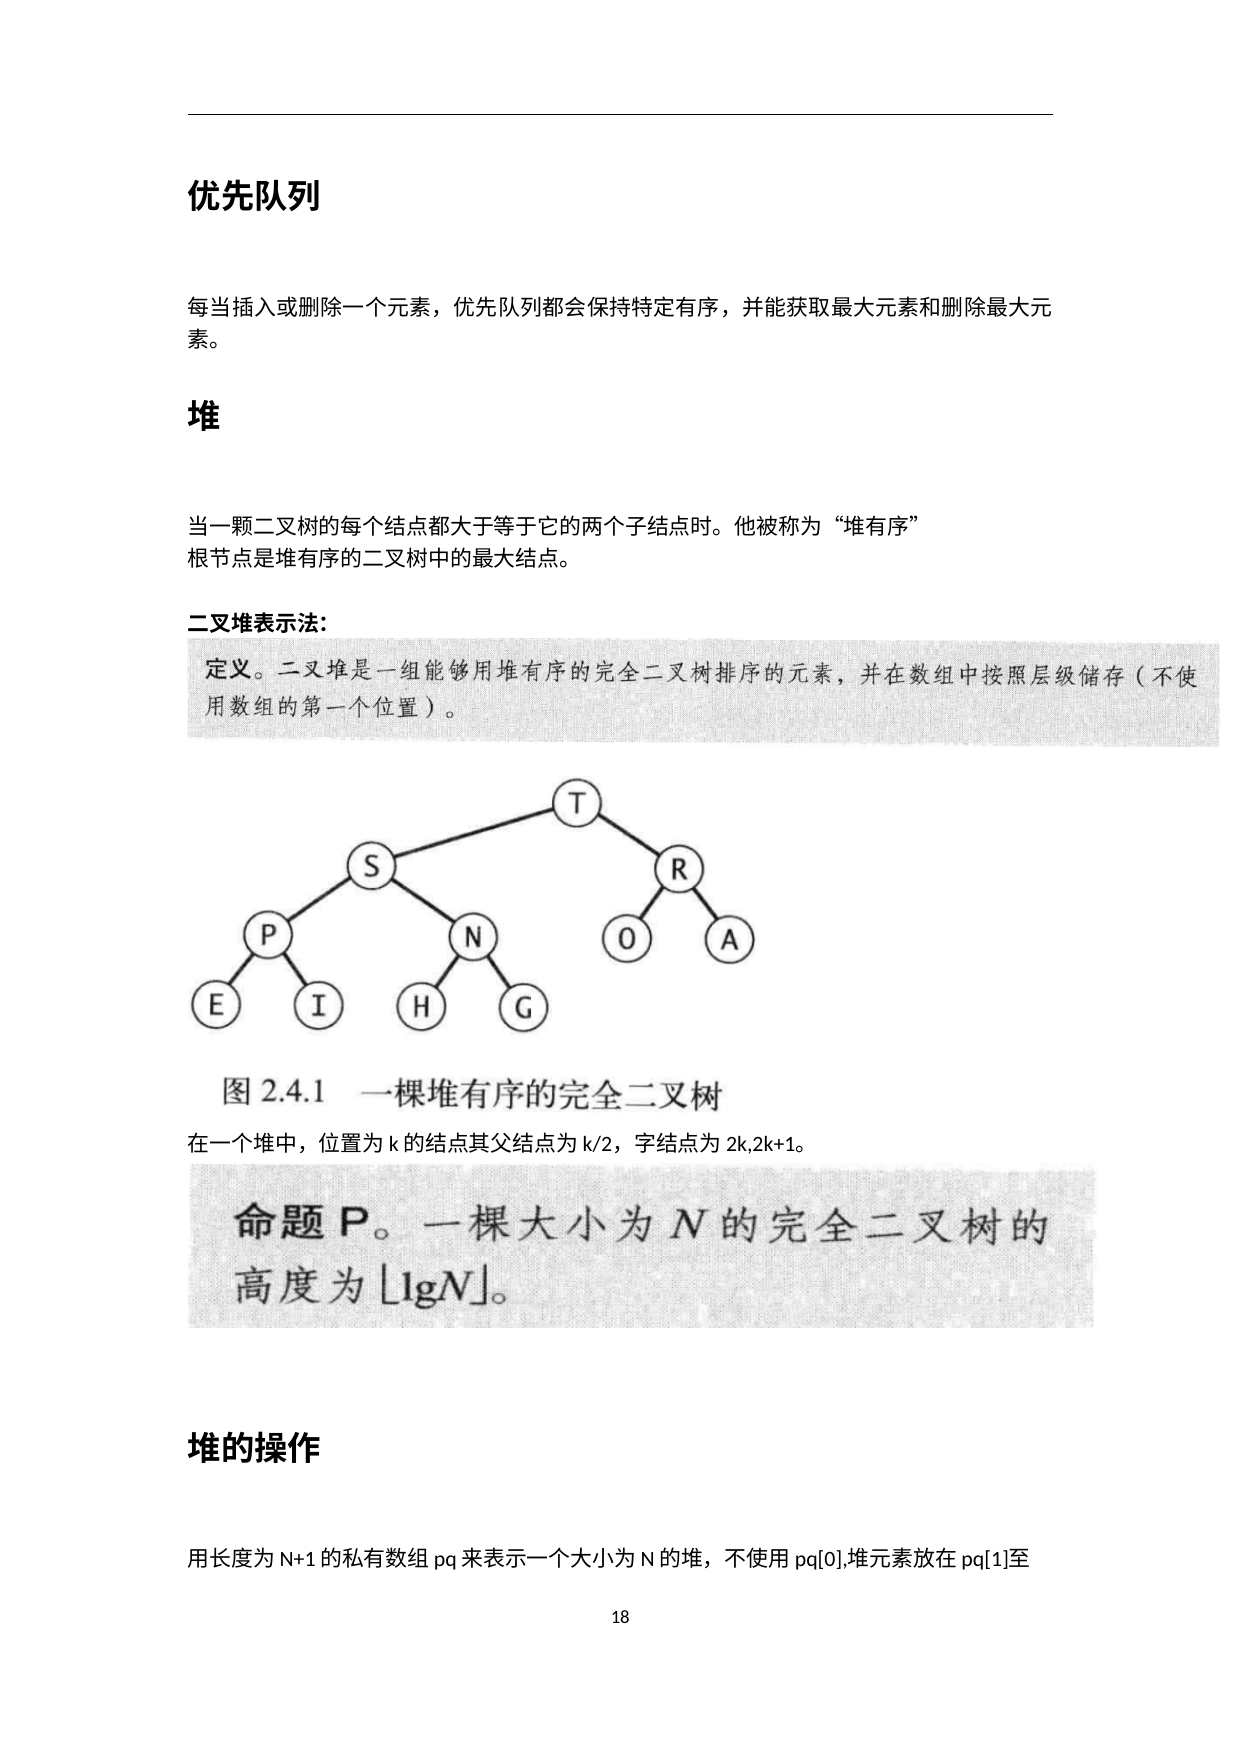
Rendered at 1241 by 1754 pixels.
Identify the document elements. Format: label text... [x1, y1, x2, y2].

picture [187, 1158, 1098, 1328]
picture [187, 638, 1220, 748]
text 用长度为N+1的私有数组pq来表示一个大小为N的堆，不使用pq[0],堆元素放在pq[1]至 [187, 1540, 1053, 1573]
text 当一颗二叉树的每个结点都大于等于它的两个子结点时。他被称为“堆有序” [187, 508, 1053, 541]
text 在一个堆中，位置为k的结点其父结点为k/2，字结点为2k,2k+1。 [187, 1126, 1053, 1158]
picture [187, 768, 772, 1125]
subtitle 堆 [187, 381, 1053, 446]
text 根节点是堆有序的二叉树中的最大结点。 [187, 541, 1053, 573]
subtitle 堆的操作 [187, 1413, 1053, 1478]
text 二叉堆表示法： [187, 606, 1053, 638]
text 每当插入或删除一个元素，优先队列都会保持特定有序，并能获取最大元素和删除最大元素。 [187, 289, 1053, 354]
subtitle 优先队列 [187, 162, 1053, 227]
